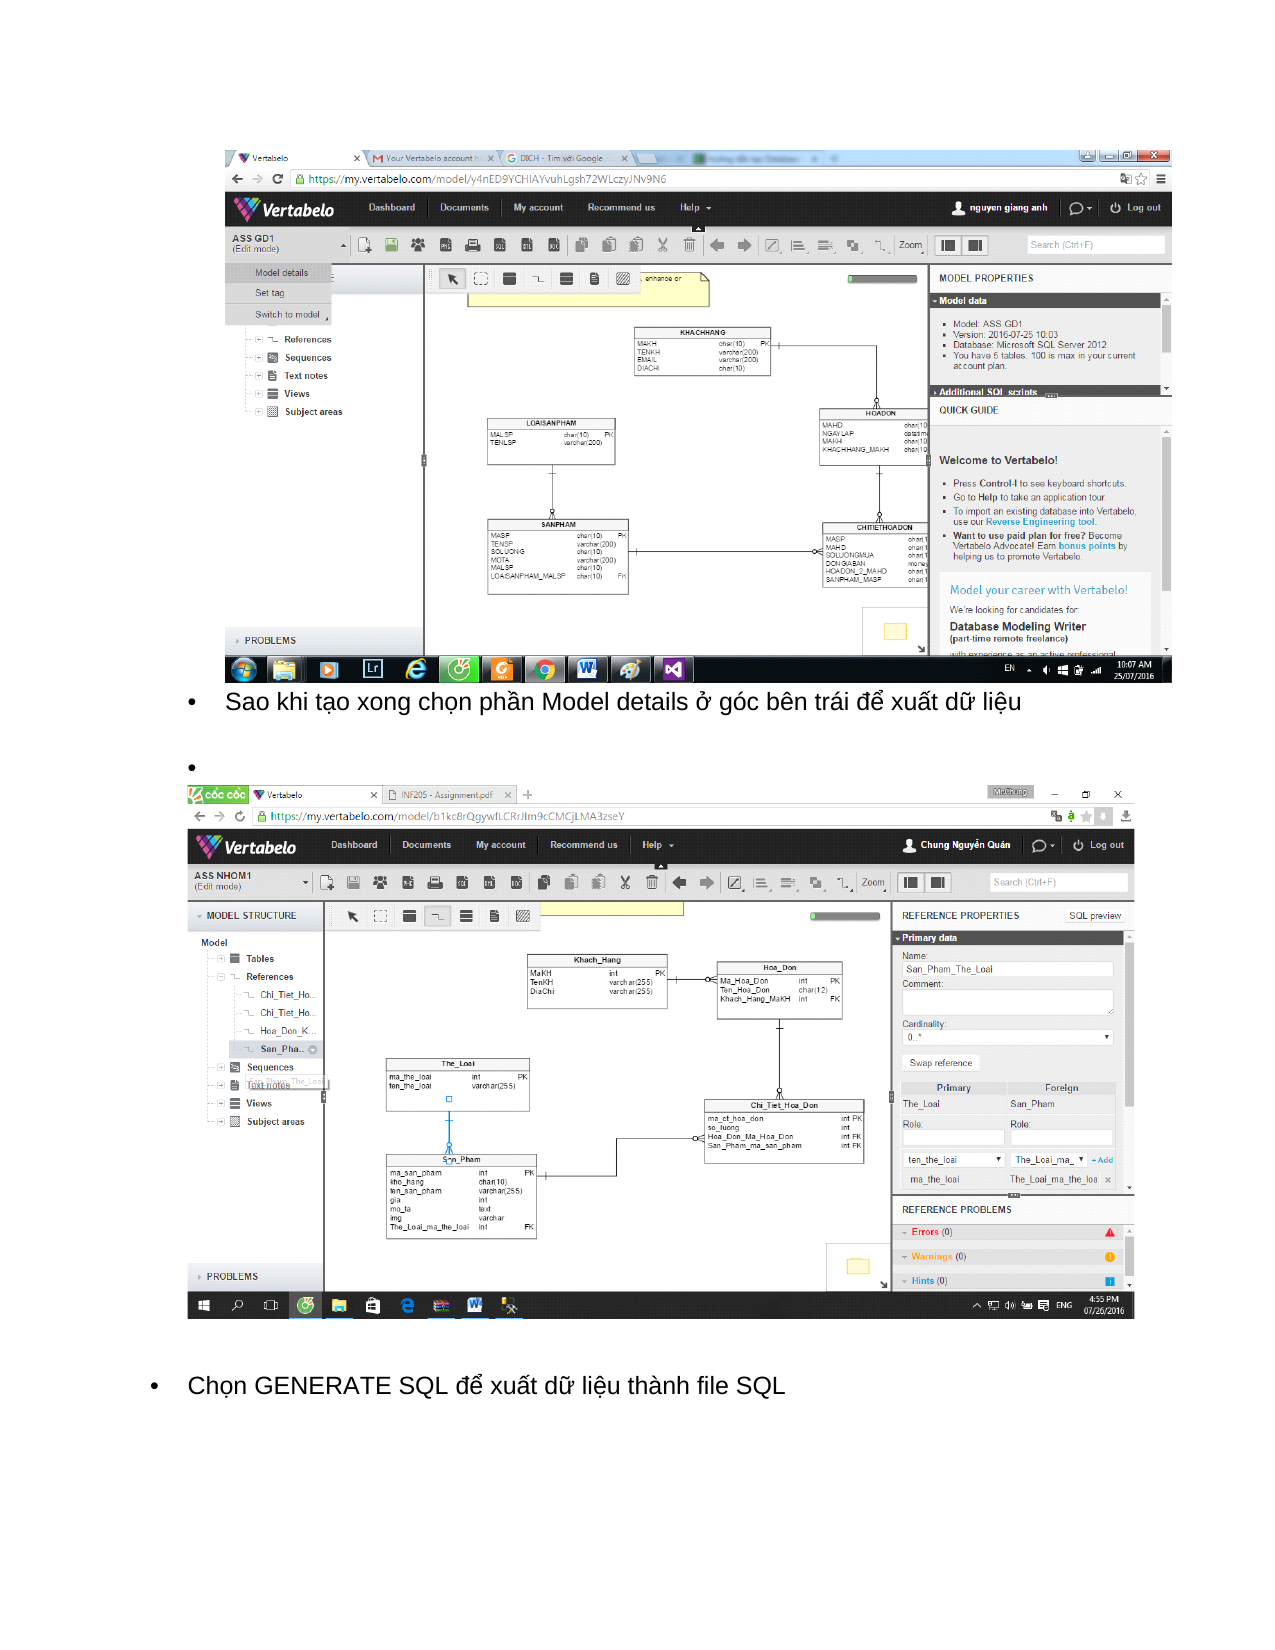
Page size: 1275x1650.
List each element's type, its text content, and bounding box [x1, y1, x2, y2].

picture [187, 785, 1135, 1319]
list Chọn GENERATE SQL để xuất dữ liệu thành file SQL [150, 1371, 1125, 1399]
list Sao khi tạo xong chọn phần Model details ở góc bên trái để xuất dữ liệu [187, 687, 1125, 716]
picture [225, 150, 1172, 683]
